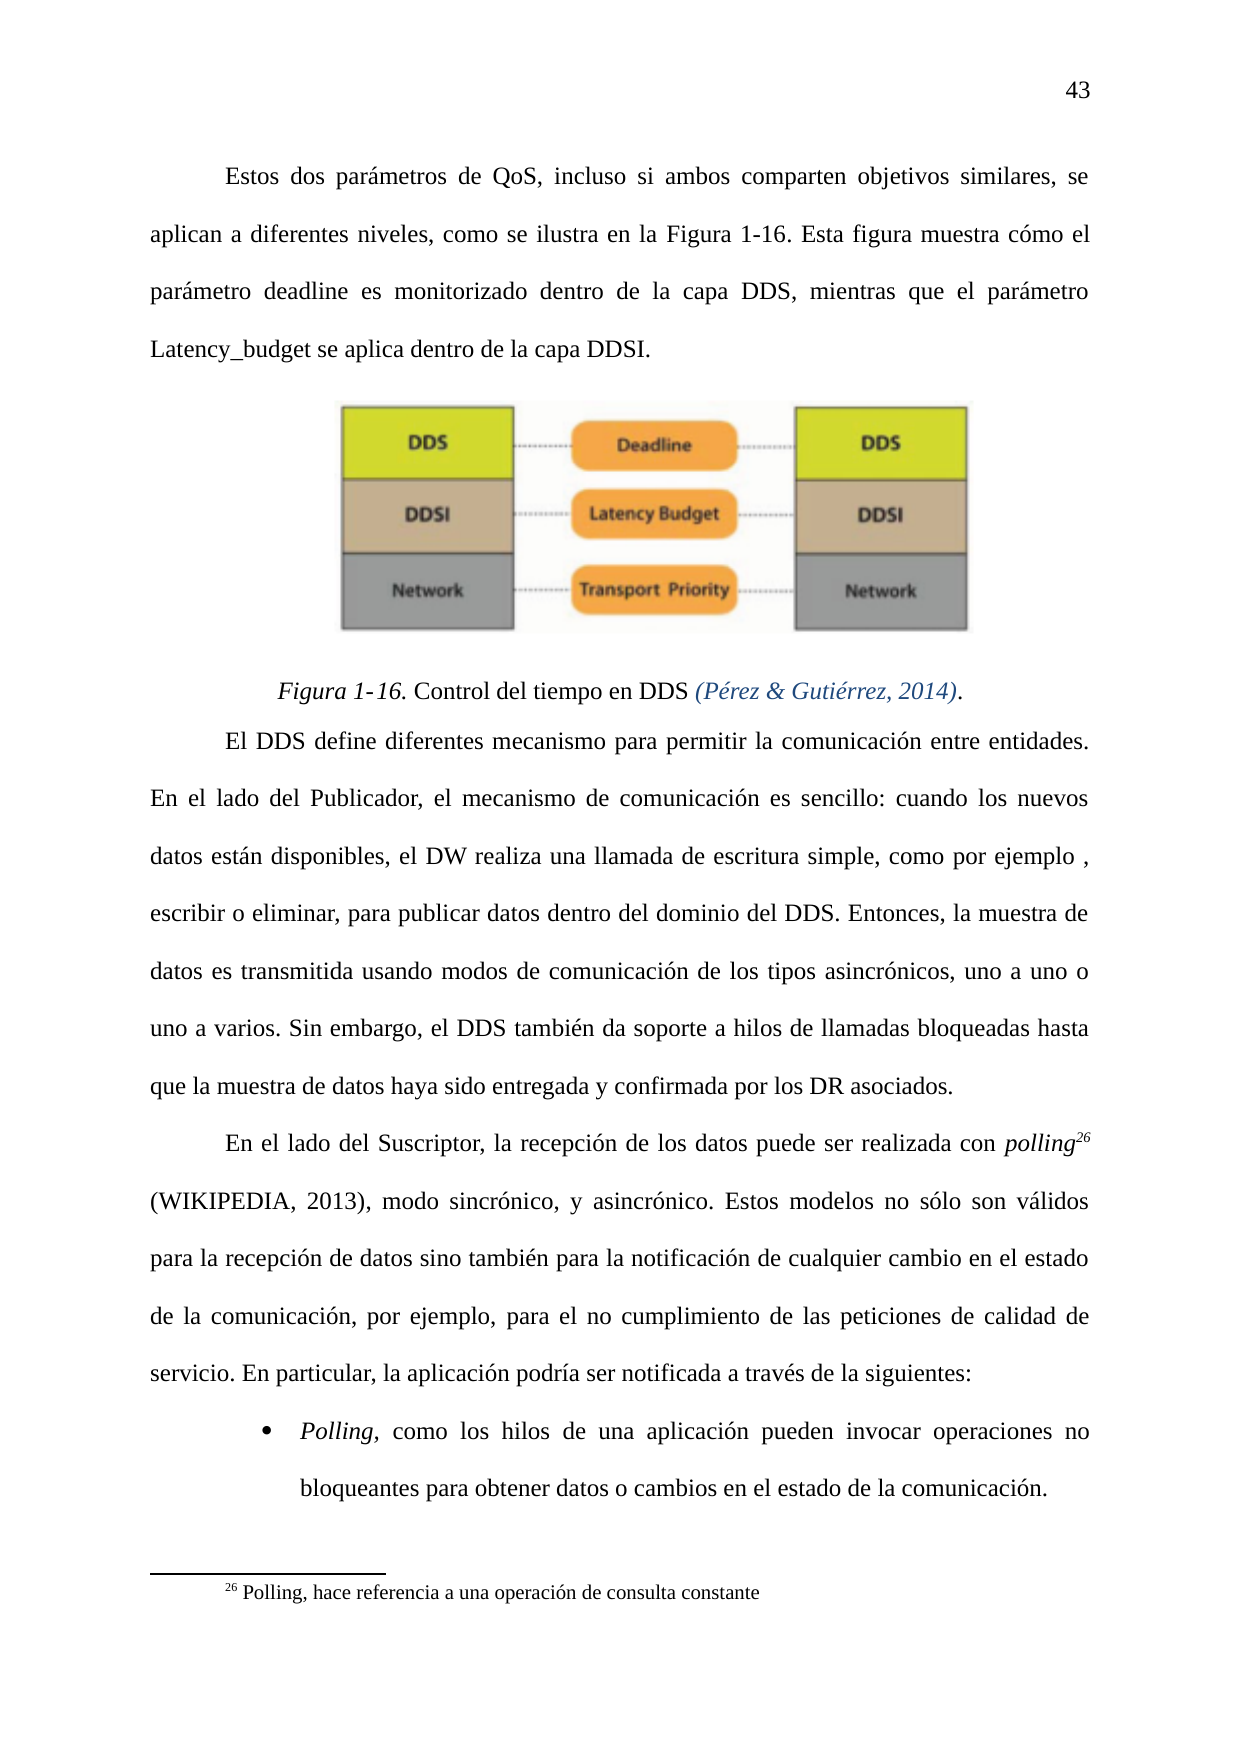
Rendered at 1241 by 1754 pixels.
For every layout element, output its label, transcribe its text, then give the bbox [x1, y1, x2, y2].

list Polling, como los hilos de una aplicación pueden invocar operaciones no bloqueantes para obtener datos o cambios en el estado de la comunicación. [262, 1416, 1090, 1502]
text El DDS define diferentes mecanismo para permitir la comunicación entre entidades. En el lado del Publicador, el mecanismo de comunicación es sencillo: cuando los nuevos datos están disponibles, el DW realiza una llamada de escritura simple, como por ejemplo , escribir o eliminar, para publicar datos dentro del dominio del DDS. Entonces, la muestra de datos es transmitida usando modos de comunicación de los tipos asincrónicos, uno a uno o uno a varios. Sin embargo, el DDS también da soporte a hilos de llamadas bloqueadas hasta que la muestra de datos haya sido entregada y confirmada por los DR asociados. [150, 726, 1090, 1100]
text En el lado del Suscriptor, la recepción de los datos puede ser realizada con polling, modo sincrónico, y asincrónico. Estos modelos no sólo son válidos para la recepción de datos sino también para la notificación de cualquier cambio en el estado de la comunicación, por ejemplo, para el no cumplimiento de las peticiones de calidad de servicio. En particular, la aplicación podría ser notificada a través de la siguientes: [150, 1128, 1090, 1387]
text Figura 1-16. Control del tiempo en DDS. [150, 676, 1090, 705]
text Estos dos parámetros de QoS, incluso si ambos comparten objetivos similares, se aplican a diferentes niveles, como se ilustra en la Figura 1-16. Esta figura muestra cómo el parámetro deadline es monitorizado dentro de la capa DDS, mientras que el parámetro Latency_budget se aplica dentro de la capa DDSI. [150, 161, 1090, 362]
